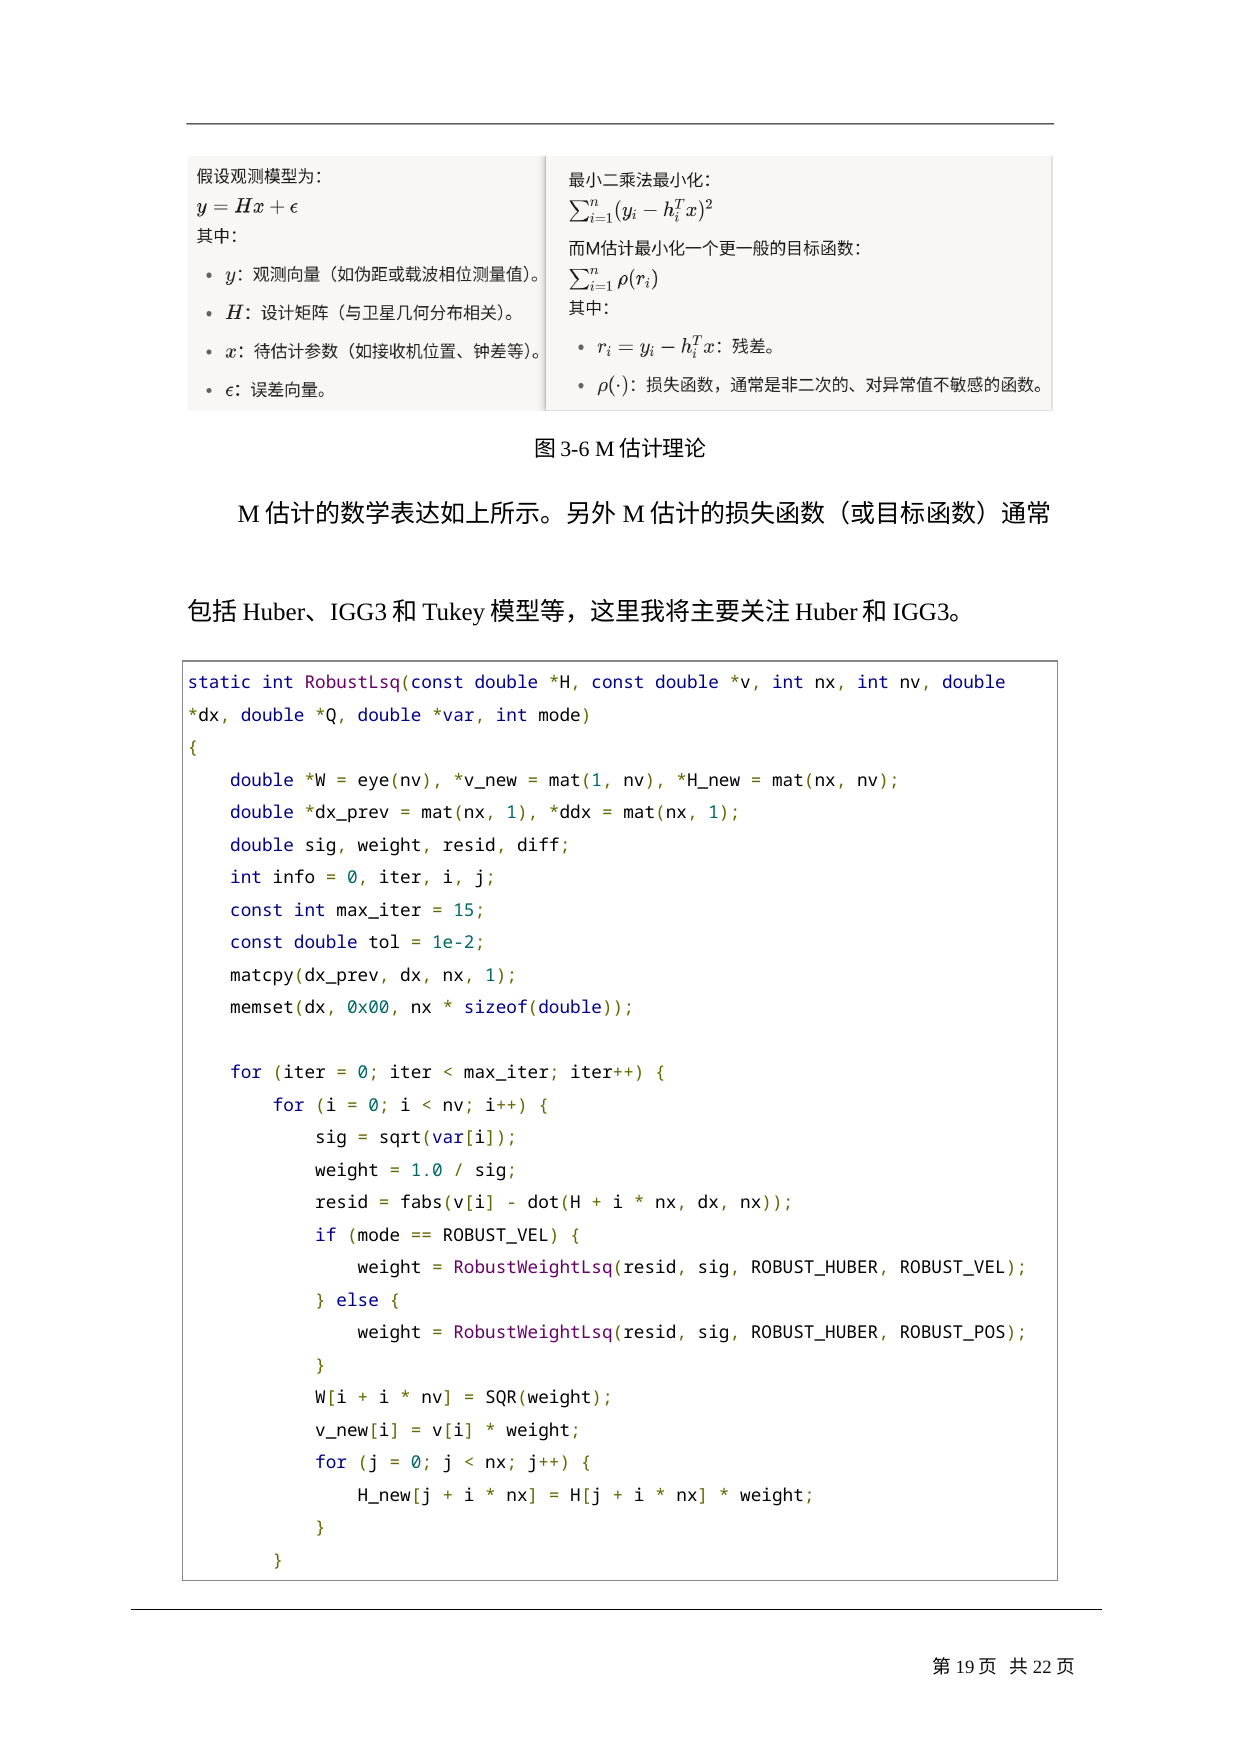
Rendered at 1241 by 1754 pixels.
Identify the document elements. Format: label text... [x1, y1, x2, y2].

text static int RobustLsq(const double *H, const double *v, int nx, int nv, double *dx, double *Q, double *var, int mode) [183, 662, 1057, 731]
text } [187, 1511, 1053, 1537]
text } [187, 1348, 1053, 1381]
text const double tol = 1e-2; [187, 926, 1053, 958]
text resid = fabs(v[i] - dot(H + i * nx, dx, nx)); [187, 1186, 1053, 1218]
text double *W = eye(nv), *v_new = mat(1, nv), *H_new = mat(nx, nv); [187, 763, 1053, 796]
text for (iter = 0; iter < max_iter; iter++) { [187, 1056, 1053, 1088]
text } else { [187, 1283, 1053, 1316]
text M估计的数学表达如上所示。另外M估计的损失函数（或目标函数）通常包括Huber、IGG3和Tukey模型等，这里我将主要关注Huber和IGG3。 [187, 479, 1053, 642]
text matcpy(dx_prev, dx, nx, 1); [187, 958, 1053, 991]
text H_new[j + i * nx] = H[j + i * nx] * weight; [187, 1478, 1053, 1511]
text weight = RobustWeightLsq(resid, sig, ROBUST_HUBER, ROBUST_POS); [187, 1316, 1053, 1348]
text memset(dx, 0x00, nx * sizeof(double)); [187, 991, 1053, 1023]
text v_new[i] = v[i] * weight; [187, 1413, 1053, 1446]
text 图3-6 M估计理论 [187, 431, 1053, 463]
picture [187, 156, 1053, 411]
text { [187, 731, 1053, 763]
text for (j = 0; j < nx; j++) { [187, 1446, 1053, 1478]
text sig = sqrt(var[i]); [187, 1121, 1053, 1153]
text double *dx_prev = mat(nx, 1), *ddx = mat(nx, 1); [187, 796, 1053, 828]
text if (mode == ROBUST_VEL) { [187, 1218, 1053, 1251]
text for (i = 0; i < nv; i++) { [187, 1088, 1053, 1121]
text weight = RobustWeightLsq(resid, sig, ROBUST_HUBER, ROBUST_VEL); [187, 1251, 1053, 1283]
text double sig, weight, resid, diff; [187, 828, 1053, 861]
text int info = 0, iter, i, j; [187, 861, 1053, 893]
text const int max_iter = 15; [187, 893, 1053, 926]
text weight = 1.0 / sig; [187, 1153, 1053, 1186]
text } [183, 1537, 1057, 1580]
text W[i + i * nv] = SQR(weight); [187, 1381, 1053, 1413]
